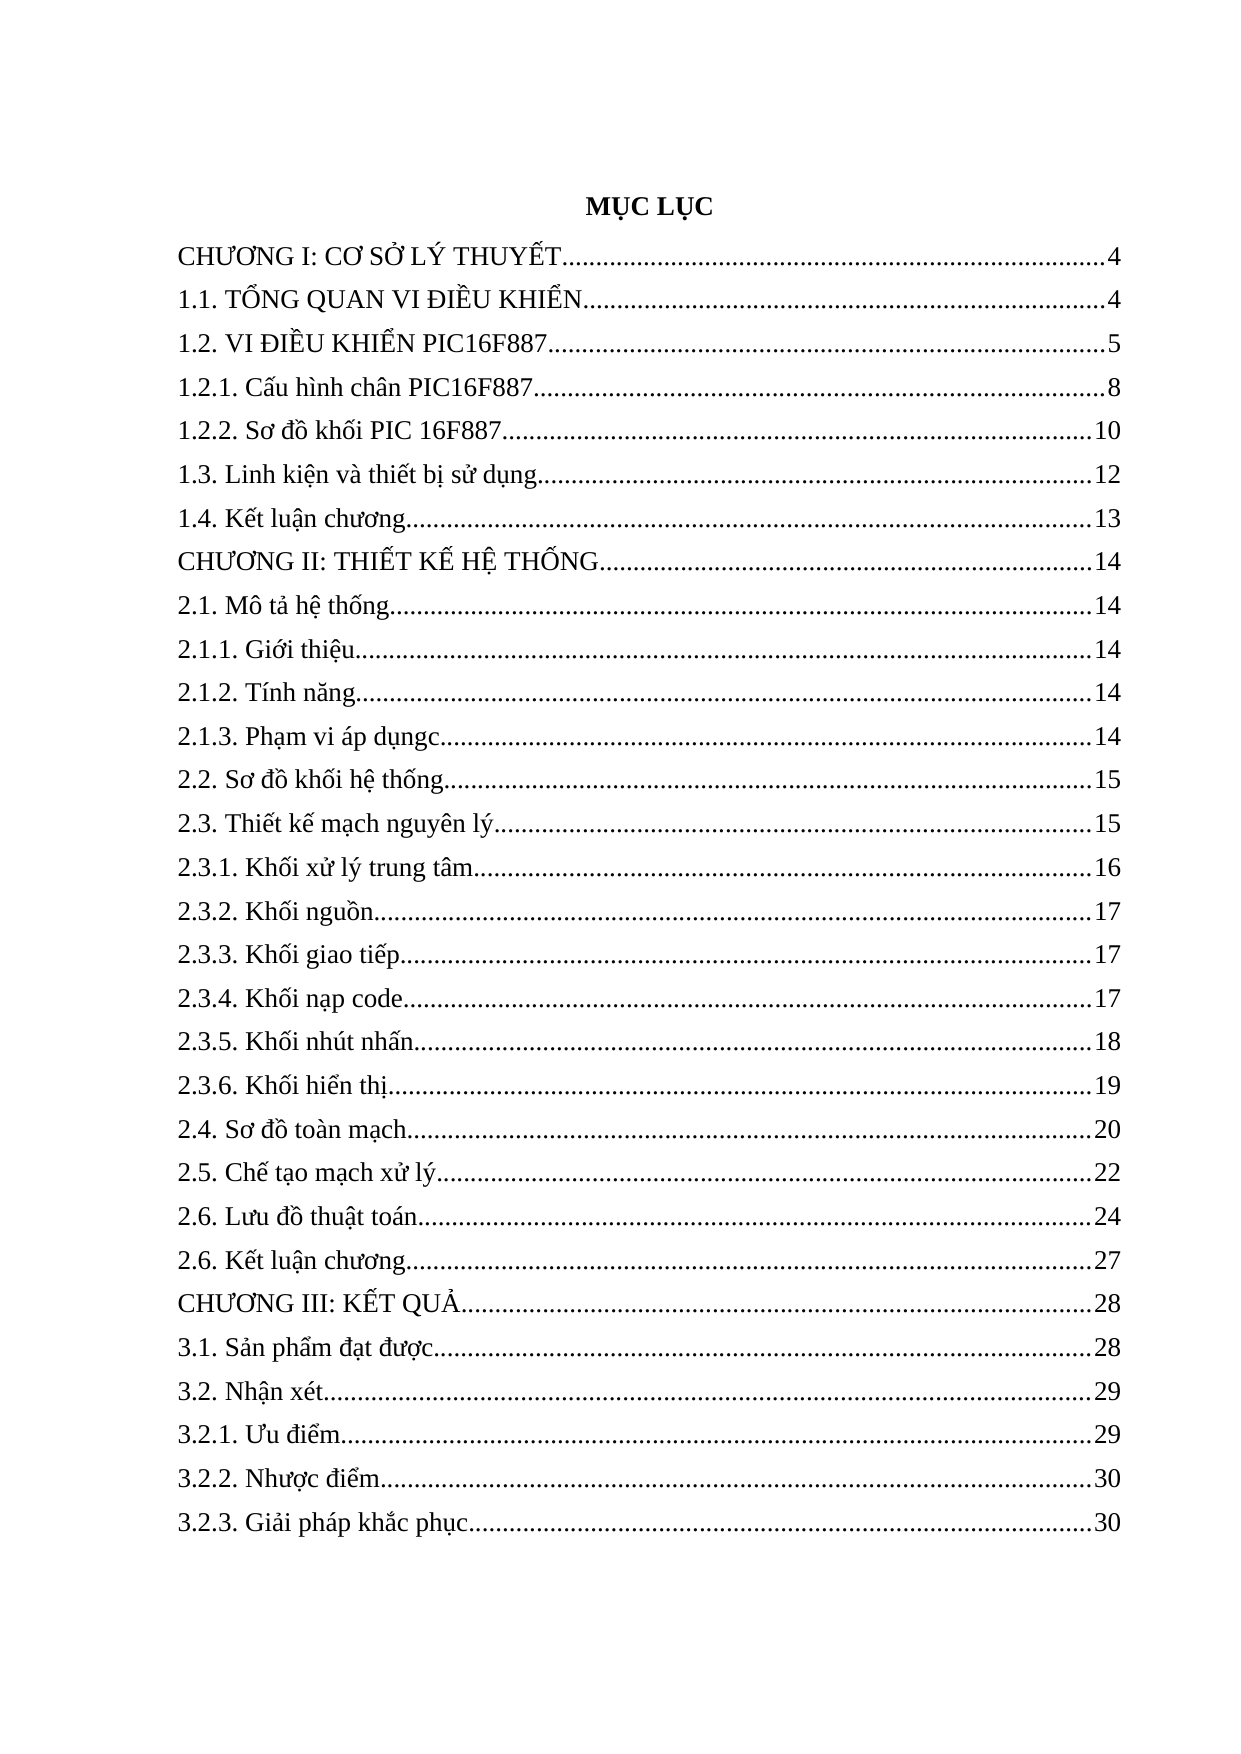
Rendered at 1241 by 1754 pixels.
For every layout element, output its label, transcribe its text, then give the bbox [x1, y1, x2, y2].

text 2.3.2. Khối nguồn 17 [177, 894, 1122, 926]
text 2.4. Sơ đồ toàn mạch 20 [177, 1113, 1122, 1144]
text 3.2. Nhận xét 29 [177, 1375, 1122, 1406]
text 2.5. Chế tạo mạch xử lý 22 [177, 1156, 1122, 1188]
text 2.3.4. Khối nạp code 17 [177, 982, 1122, 1013]
text 2.6. Lưu đồ thuật toán 24 [177, 1200, 1122, 1231]
text 2.1.1. Giới thiệu 14 [177, 633, 1122, 664]
text MỤC LỤC [177, 190, 1122, 221]
text 1.2.2. Sơ đồ khối PIC 16F887 10 [177, 414, 1122, 446]
text 2.3. Thiết kế mạch nguyên lý 15 [177, 807, 1122, 838]
text 3.1. Sản phẩm đạt được 28 [177, 1331, 1122, 1362]
text 1.4. Kết luận chương 13 [177, 502, 1122, 533]
text 1.3. Linh kiện và thiết bị sử dụng 12 [177, 458, 1122, 489]
text 1.1. TỔNG QUAN VI ĐIỀU KHIỂN 4 [177, 283, 1122, 315]
text 1.2. VI ĐIỀU KHIỂN PIC16F887 5 [177, 327, 1122, 358]
text 3.2.2. Nhược điểm 30 [177, 1462, 1122, 1493]
text 2.3.6. Khối hiển thị 19 [177, 1069, 1122, 1100]
text CHƯƠNG III: KẾT QUẢ 28 [177, 1287, 1122, 1318]
text 2.3.5. Khối nhút nhấn 18 [177, 1026, 1122, 1057]
text CHƯƠNG I: CƠ SỞ LÝ THUYẾT 4 [177, 240, 1122, 271]
text 2.1.3. Phạm vi áp dụngc 14 [177, 720, 1122, 751]
text 2.3.1. Khối xử lý trung tâm 16 [177, 851, 1122, 882]
text 2.1. Mô tả hệ thống 14 [177, 589, 1122, 620]
text 2.1.2. Tính năng 14 [177, 676, 1122, 707]
text 3.2.1. Ưu điểm 29 [177, 1418, 1122, 1449]
text 2.2. Sơ đồ khối hệ thống 15 [177, 764, 1122, 795]
text 2.3.3. Khối giao tiếp 17 [177, 938, 1122, 969]
text 1.2.1. Cấu hình chân PIC16F887 8 [177, 371, 1122, 402]
text CHƯƠNG II: THIẾT KẾ HỆ THỐNG 14 [177, 545, 1122, 577]
text 3.2.3. Giải pháp khắc phục 30 [177, 1506, 1122, 1537]
text 2.6. Kết luận chương 27 [177, 1244, 1122, 1275]
